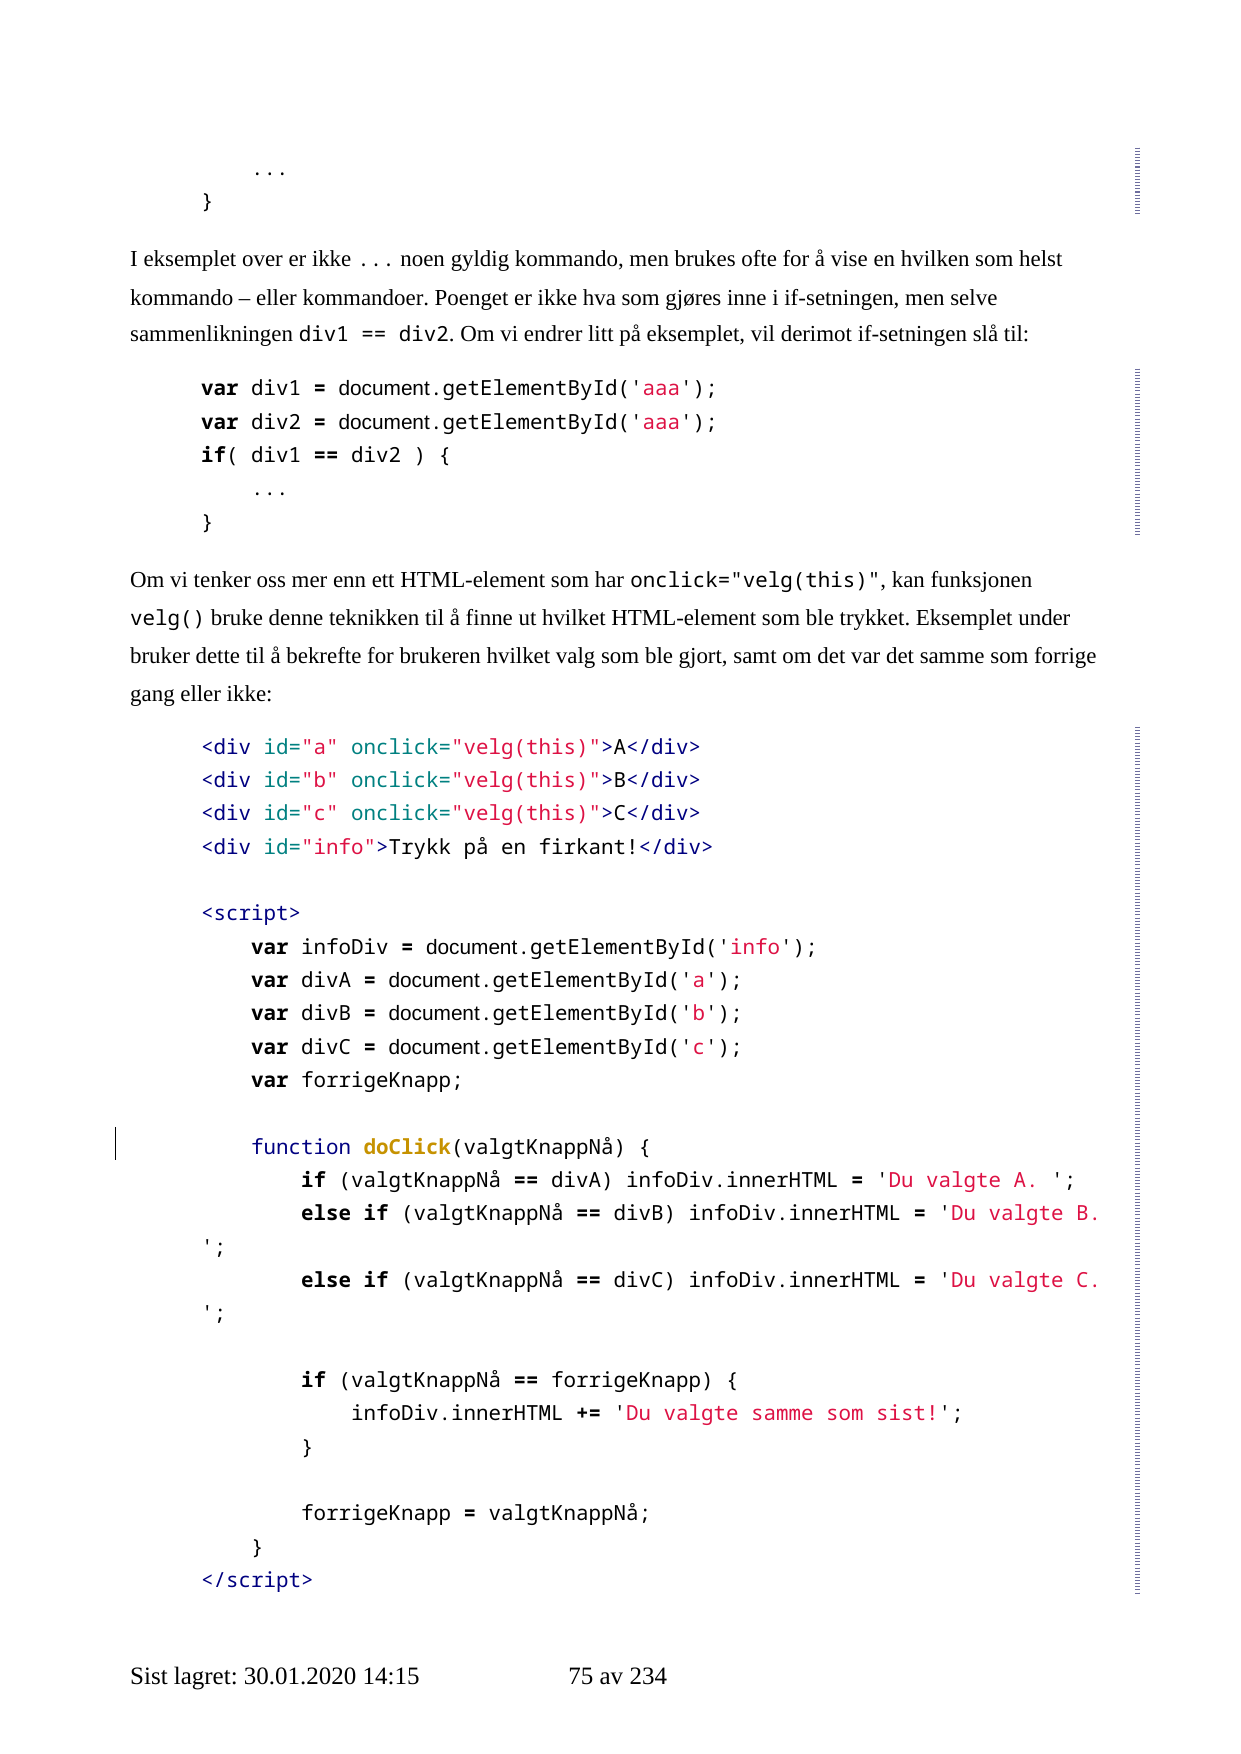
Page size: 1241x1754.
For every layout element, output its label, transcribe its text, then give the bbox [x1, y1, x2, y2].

text <div id="a" onclick="velg(this)">A</div> <div id="b" onclick="velg(this)">B</div> <div id="c" onclick="velg(this)">C</div> <div id="info">Trykk på en firkant!</div> <script> var infoDiv = document.getElementById('info'); var divA = document.getElementById('a'); var divB = document.getElementById('b'); var divC = document.getElementById('c'); var forrigeKnapp; function doClick(valgtKnappNå) { if (valgtKnappNå == divA) infoDiv.innerHTML = 'Du valgte A. '; else if (valgtKnappNå == divB) infoDiv.innerHTML = 'Du valgte B. '; else if (valgtKnappNå == divC) infoDiv.innerHTML = 'Du valgte C. '; if (valgtKnappNå == forrigeKnapp) { infoDiv.innerHTML += 'Du valgte samme som sist!'; } forrigeKnapp = valgtKnappNå; } </script> [201, 727, 1140, 1593]
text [201, 148, 1140, 214]
text var div1 = document.getElementById('aaa'); var div2 = document.getElementById('aaa'); if( div1 == div2 ) { ... } [201, 368, 1140, 535]
text Om vi tenker oss mer enn ett HTML-element som har onclick="velg(this)", kan funksjonen velg() bruke denne teknikken til å finne ut hvilket HTML-element som ble trykket. Eksemplet under bruker dette til å bekrefte for brukeren hvilket valg som ble gjort, samt om det var det samme som forrige gang eller ikke: [130, 556, 1110, 706]
text I eksemplet over er ikke ... noen gyldig kommando, men brukes ofte for å vise en hvilken som helst kommando – eller kommandoer. Poenget er ikke hva som gjøres inne i if-setningen, men selve sammenlikningen div1 == div2. Om vi endrer litt på eksemplet, vil derimot if-setningen slå til: [130, 235, 1110, 348]
